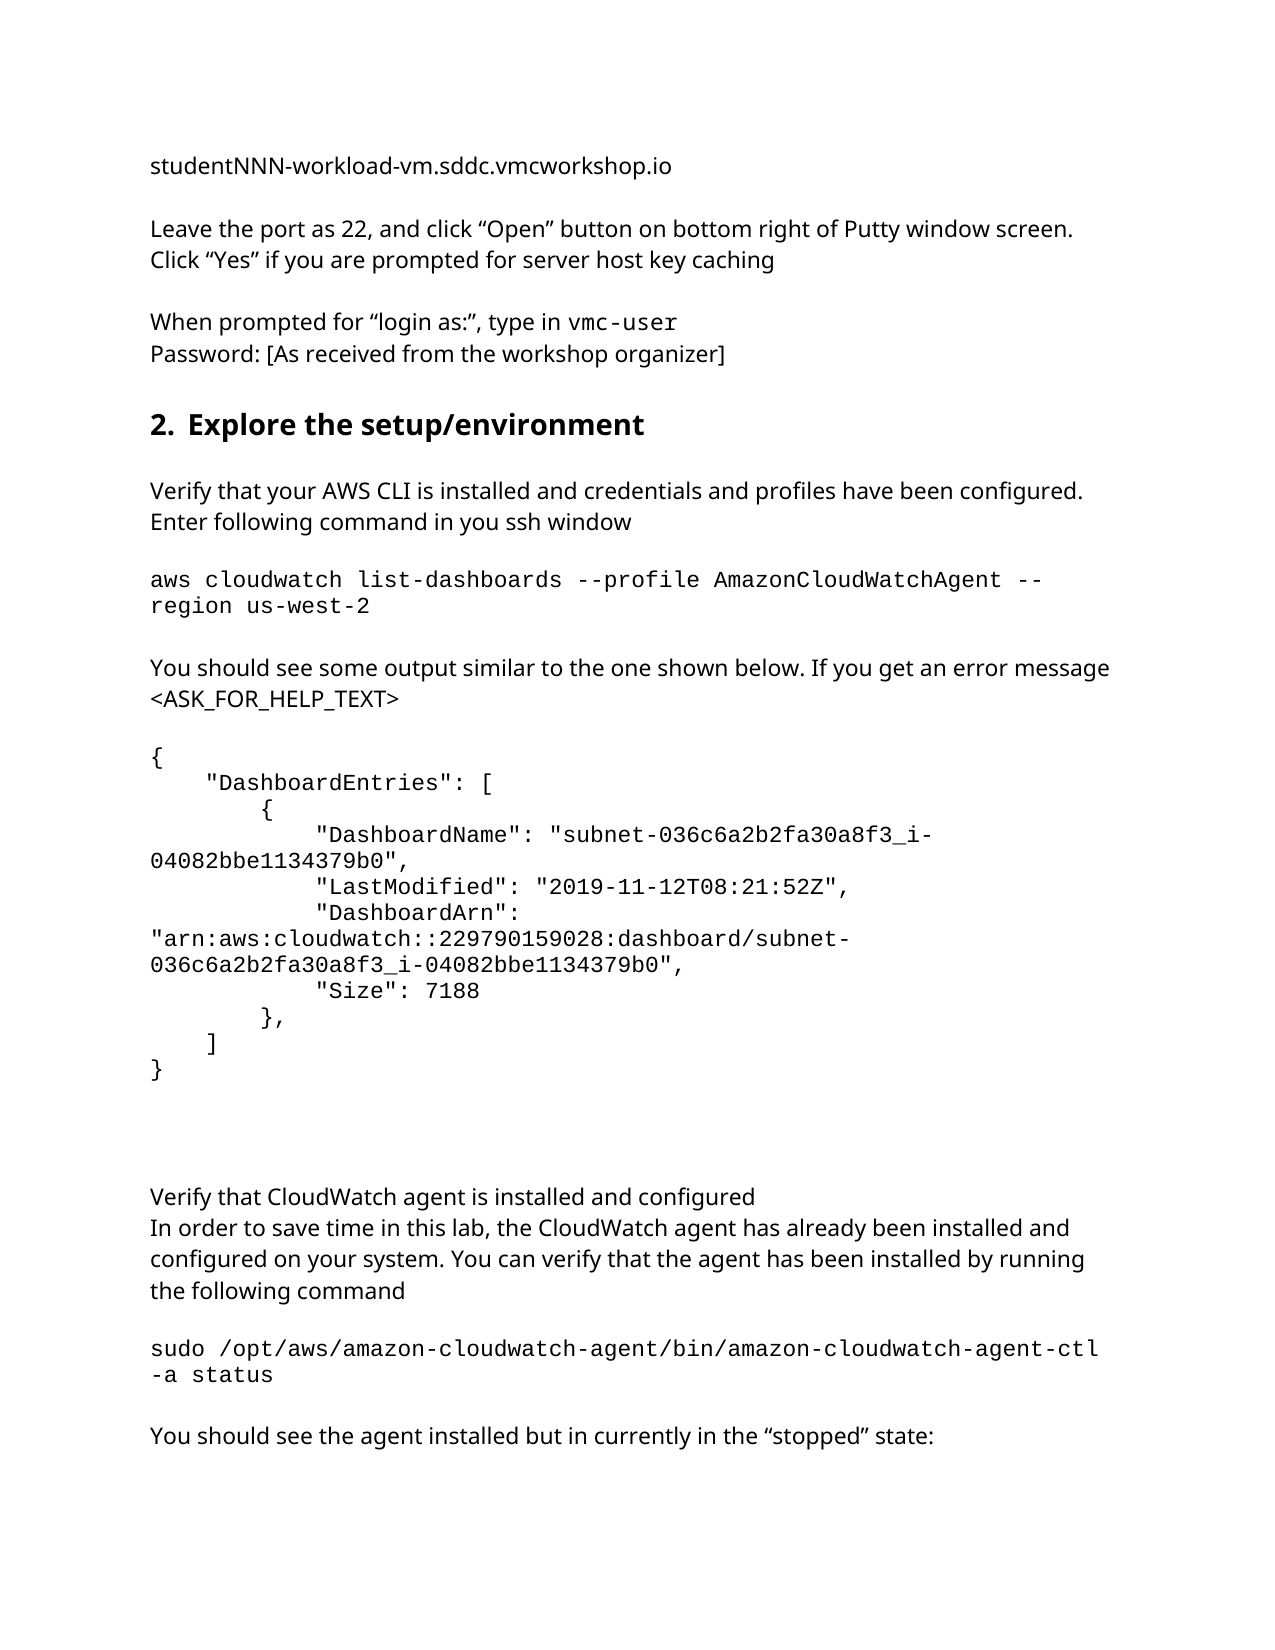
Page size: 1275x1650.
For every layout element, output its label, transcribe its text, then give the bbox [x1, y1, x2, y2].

text Leave the port as 22, and click “Open” button on bottom right of Putty window screen. [150, 212, 1125, 244]
text ] [150, 1031, 1125, 1057]
text Verify that CloudWatch agent is installed and configured [150, 1181, 1125, 1212]
text } [150, 1057, 1125, 1083]
text When prompted for “login as:”, type in vmc-user [150, 306, 1125, 337]
text studentNNN-workload-vm.sddc.vmcworkshop.io [150, 150, 1125, 181]
text Verify that your AWS CLI is installed and credentials and profiles have been configured. [150, 475, 1125, 506]
text Enter following command in you ssh window [150, 506, 1125, 538]
text Password: [As received from the workshop organizer] [150, 337, 1125, 369]
text "DashboardArn": "arn:aws:cloudwatch::229790159028:dashboard/subnet-036c6a2b2fa30a8f3_i-04082bbe1134379b0", [150, 901, 1125, 979]
text In order to save time in this lab, the CloudWatch agent has already been installed and configured on your system. You can verify that the agent has been installed by running the following command [150, 1212, 1125, 1306]
subtitle Explore the setup/environment [150, 404, 1125, 444]
text { [150, 798, 1125, 823]
text { [150, 746, 1125, 772]
text "DashboardEntries": [ [150, 772, 1125, 798]
text }, [150, 1005, 1125, 1031]
text sudo /opt/aws/amazon-cloudwatch-agent/bin/amazon-cloudwatch-agent-ctl -a status [150, 1337, 1125, 1389]
text "Size": 7188 [150, 979, 1125, 1005]
text aws cloudwatch list-dashboards --profile AmazonCloudWatchAgent --region us-west-2 [150, 569, 1125, 621]
text "DashboardName": "subnet-036c6a2b2fa30a8f3_i-04082bbe1134379b0", [150, 823, 1125, 875]
text You should see some output similar to the one shown below. If you get an error message <ASK_FOR_HELP_TEXT> [150, 652, 1125, 714]
text You should see the agent installed but in currently in the “stopped” state: [150, 1420, 1125, 1452]
text Click “Yes” if you are prompted for server host key caching [150, 244, 1125, 275]
text "LastModified": "2019-11-12T08:21:52Z", [150, 875, 1125, 901]
